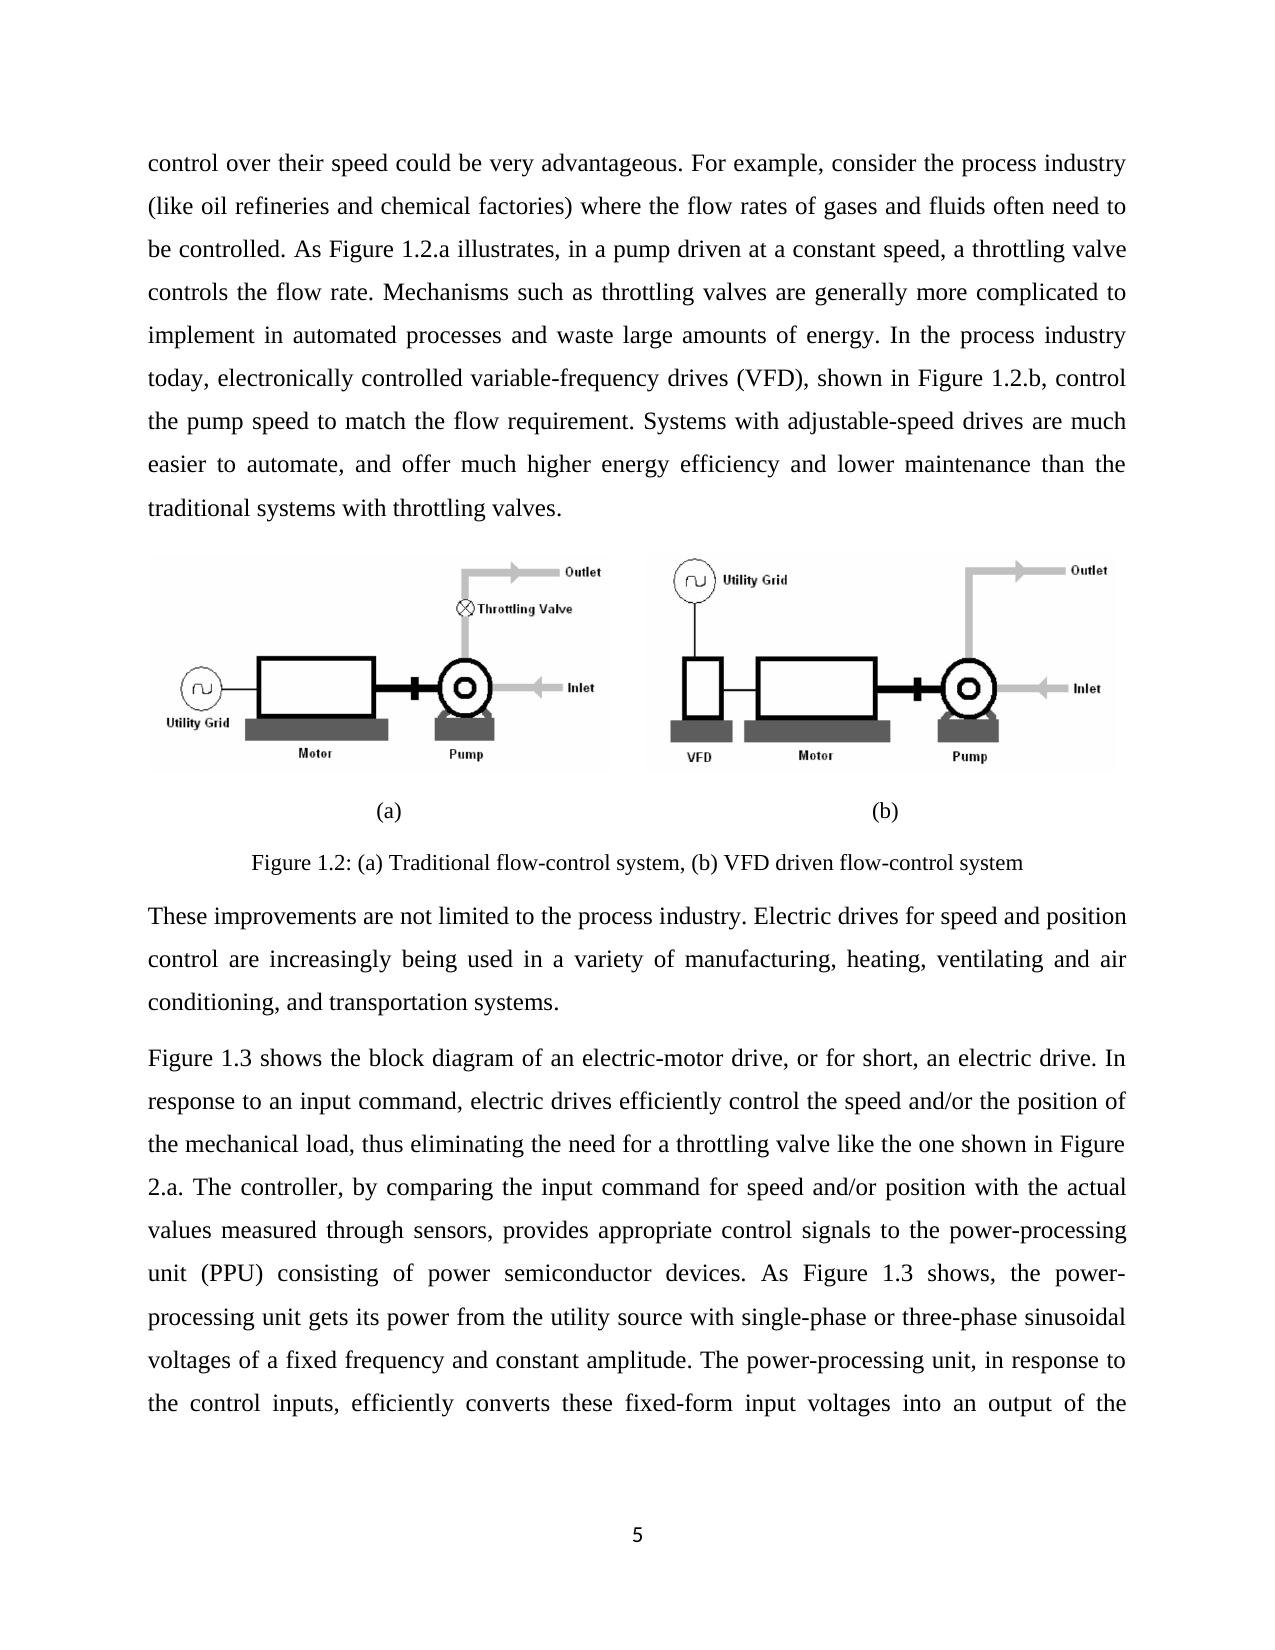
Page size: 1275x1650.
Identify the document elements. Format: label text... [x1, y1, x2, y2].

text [148, 148, 1127, 521]
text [148, 1043, 1127, 1417]
text Figure 1.2: (a) Traditional flow-control system, (b) VFD driven flow-control system [148, 849, 1127, 875]
picture [645, 554, 1127, 771]
text These improvements are not limited to the process industry. Electric drives for speed and position control are increasingly being used in a variety of manufacturing, heating, ventilating and air conditioning, and transportation systems. [148, 901, 1127, 1016]
picture [148, 548, 620, 771]
text (a) (b) [148, 797, 1127, 823]
